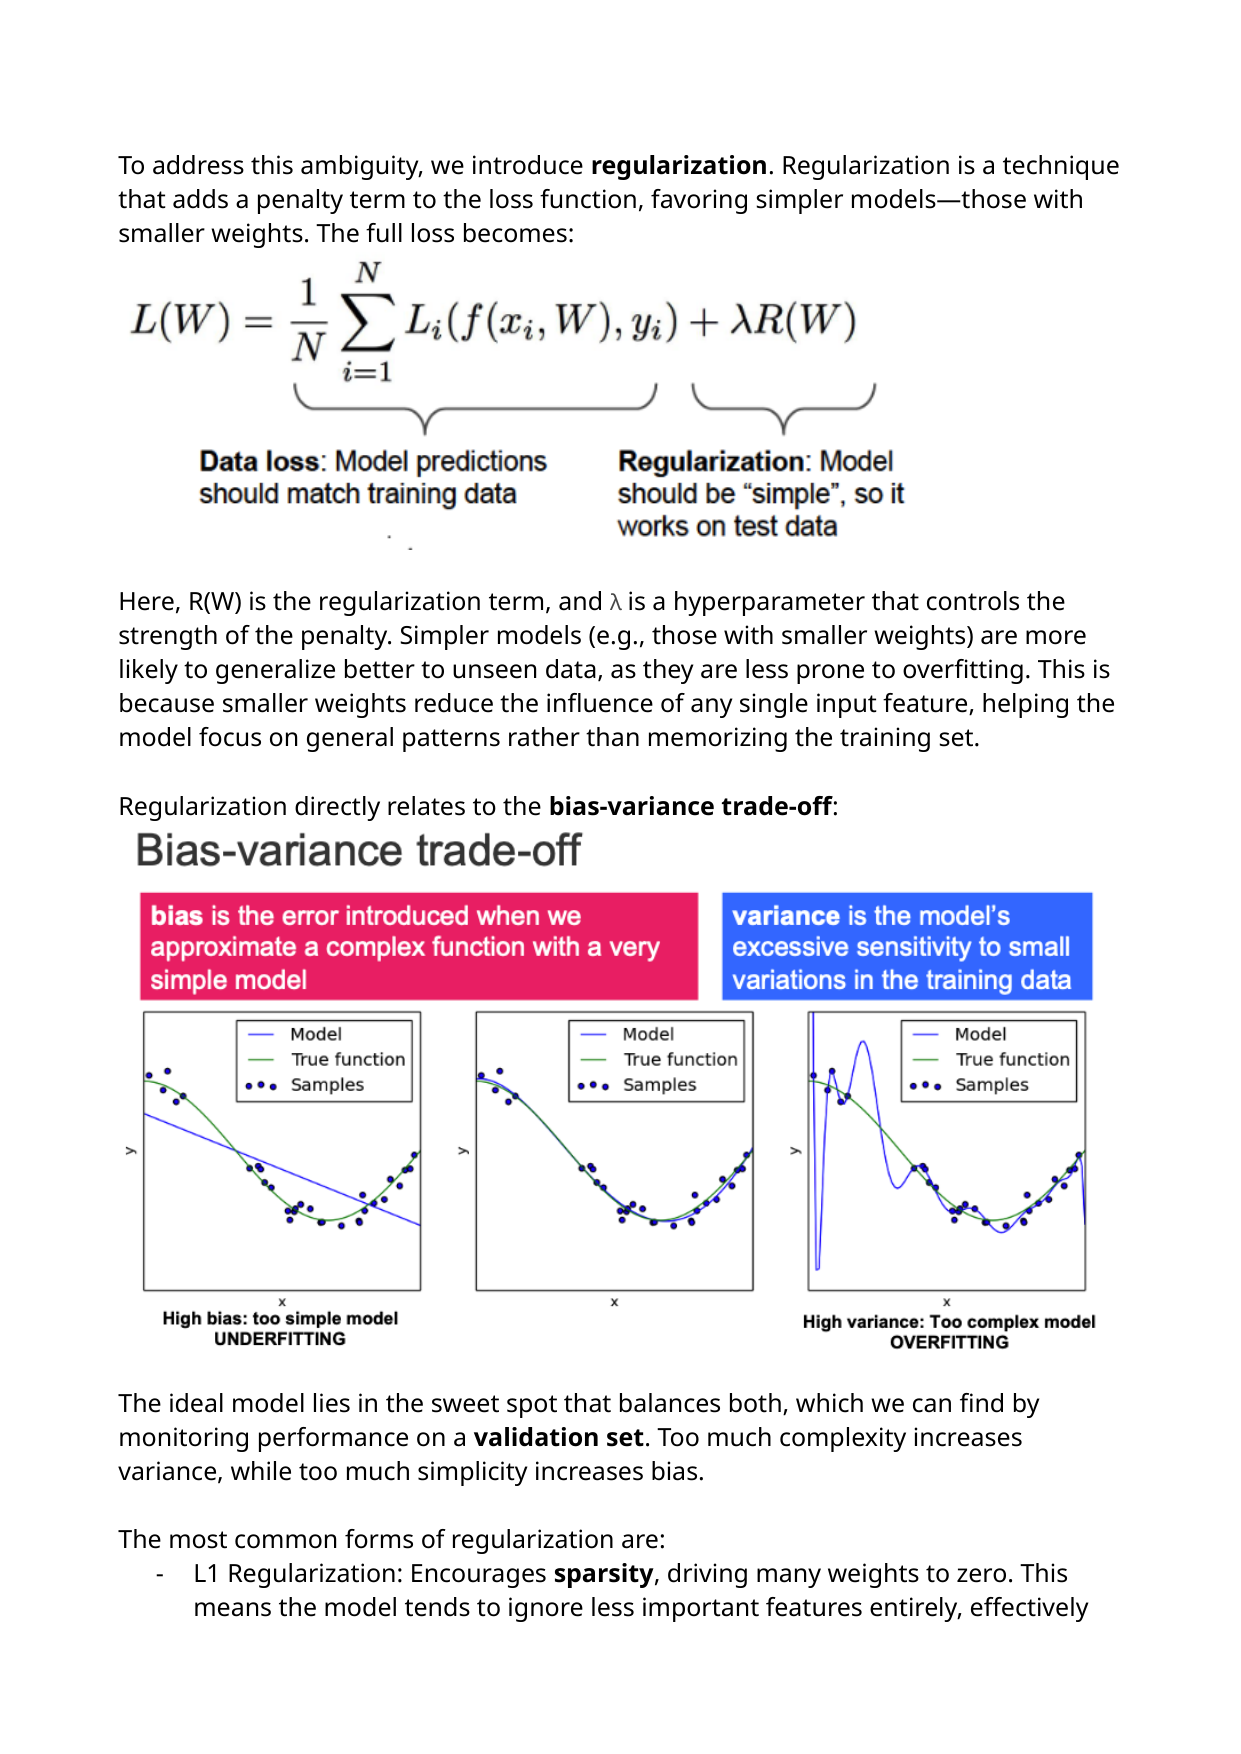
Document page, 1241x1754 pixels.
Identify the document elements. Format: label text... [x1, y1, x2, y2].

picture [118, 822, 1123, 1352]
text Here, R(W) is the regularization term, and λ is a hyperparameter that controls the strength of the penalty. Simpler models (e.g., those with smaller weights) are more likely to generalize better to unseen data, as they are less prone to overfitting. This is because smaller weights reduce the influence of any single input feature, helping the model focus on general patterns rather than memorizing the training set. [118, 584, 1122, 754]
text To address this ambiguity, we introduce regularization. Regularization is a technique that adds a penalty term to the loss function, favoring simpler models—those with smaller weights. The full loss becomes: [118, 148, 1122, 250]
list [156, 1556, 1122, 1624]
text Regularization directly relates to the bias-variance trade-off: [118, 788, 1122, 822]
text The ideal model lies in the sweet spot that balances both, which we can find by monitoring performance on a validation set. Too much complexity increases variance, while too much simplicity increases bias. [118, 1385, 1122, 1487]
picture [118, 249, 917, 550]
text The most common forms of regularization are: [118, 1521, 1122, 1556]
